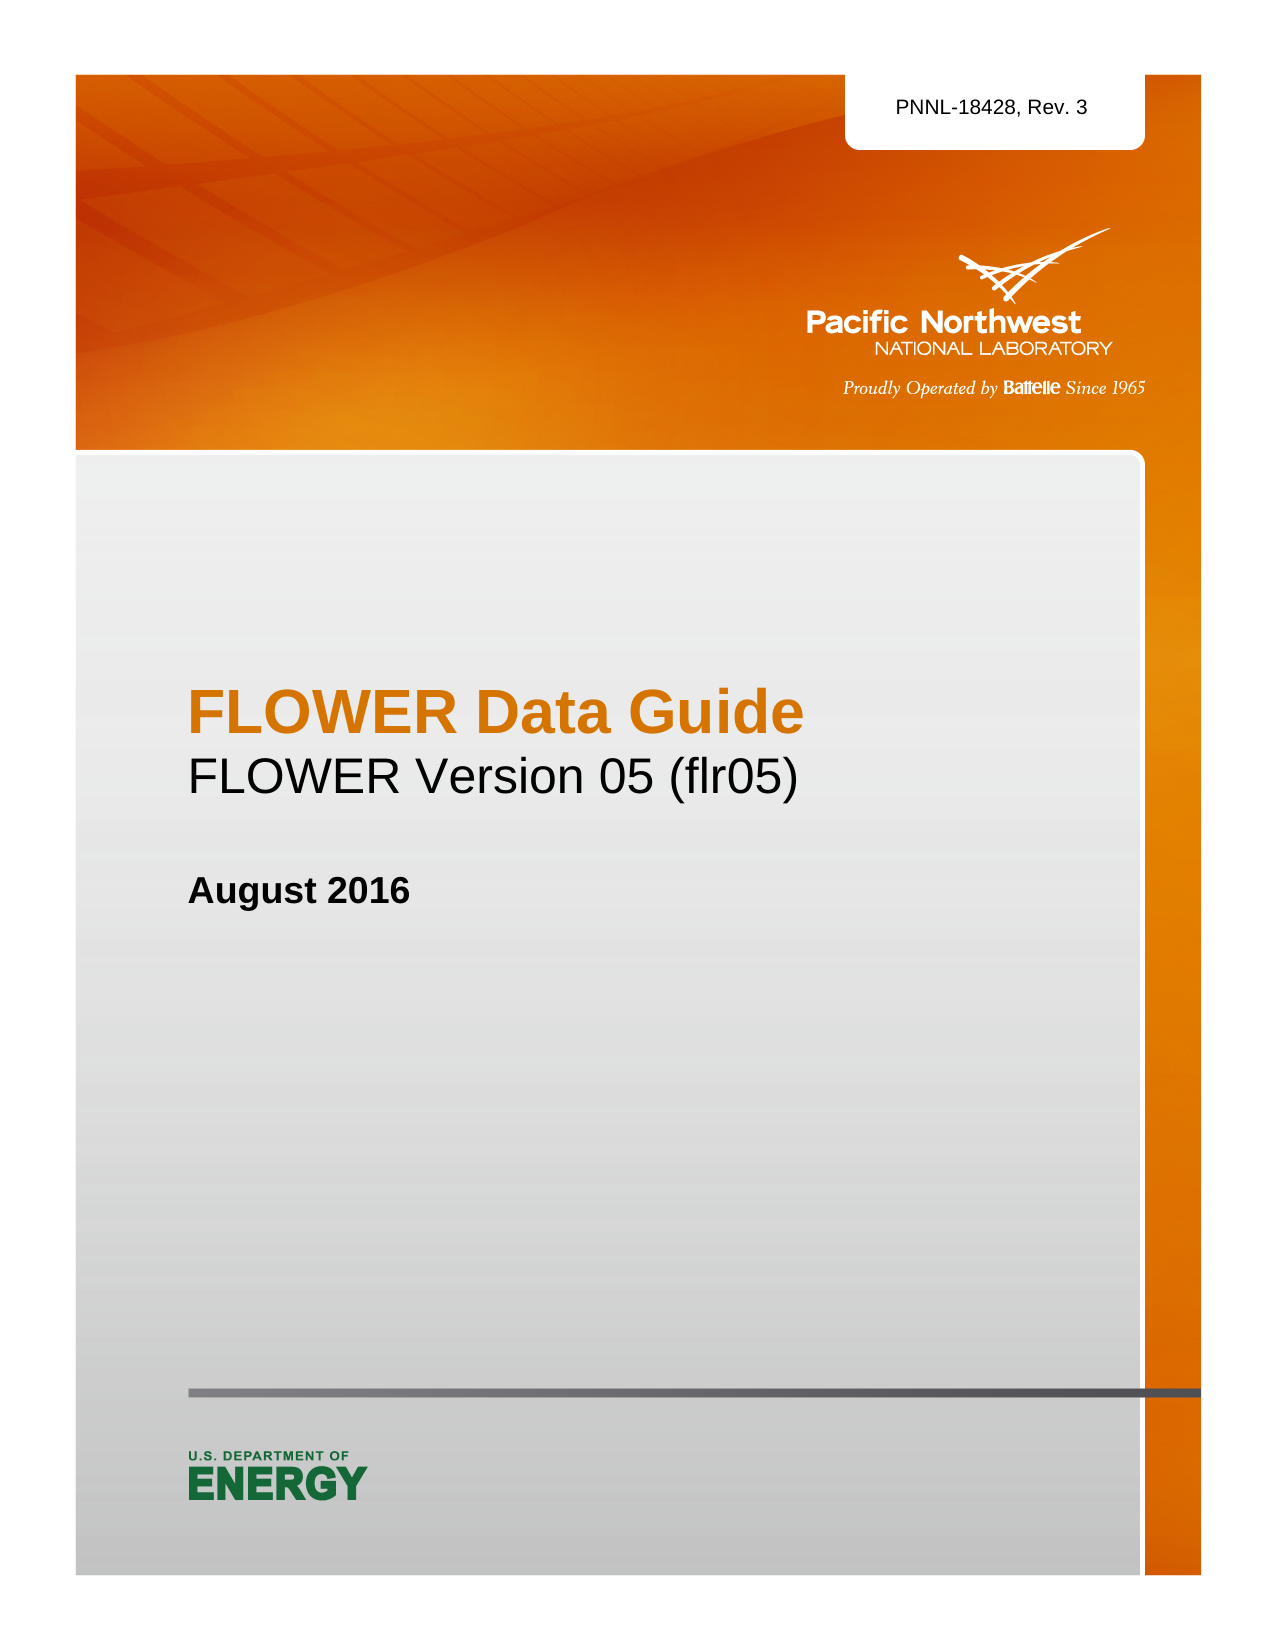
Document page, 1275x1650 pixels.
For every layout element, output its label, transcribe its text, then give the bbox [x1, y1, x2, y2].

text FLOWER Version 05 (flr05) [187, 747, 1087, 804]
text August 2016 [187, 868, 1087, 911]
picture [0, 0, 1275, 1650]
title FLOWER Data Guide [187, 675, 1087, 747]
